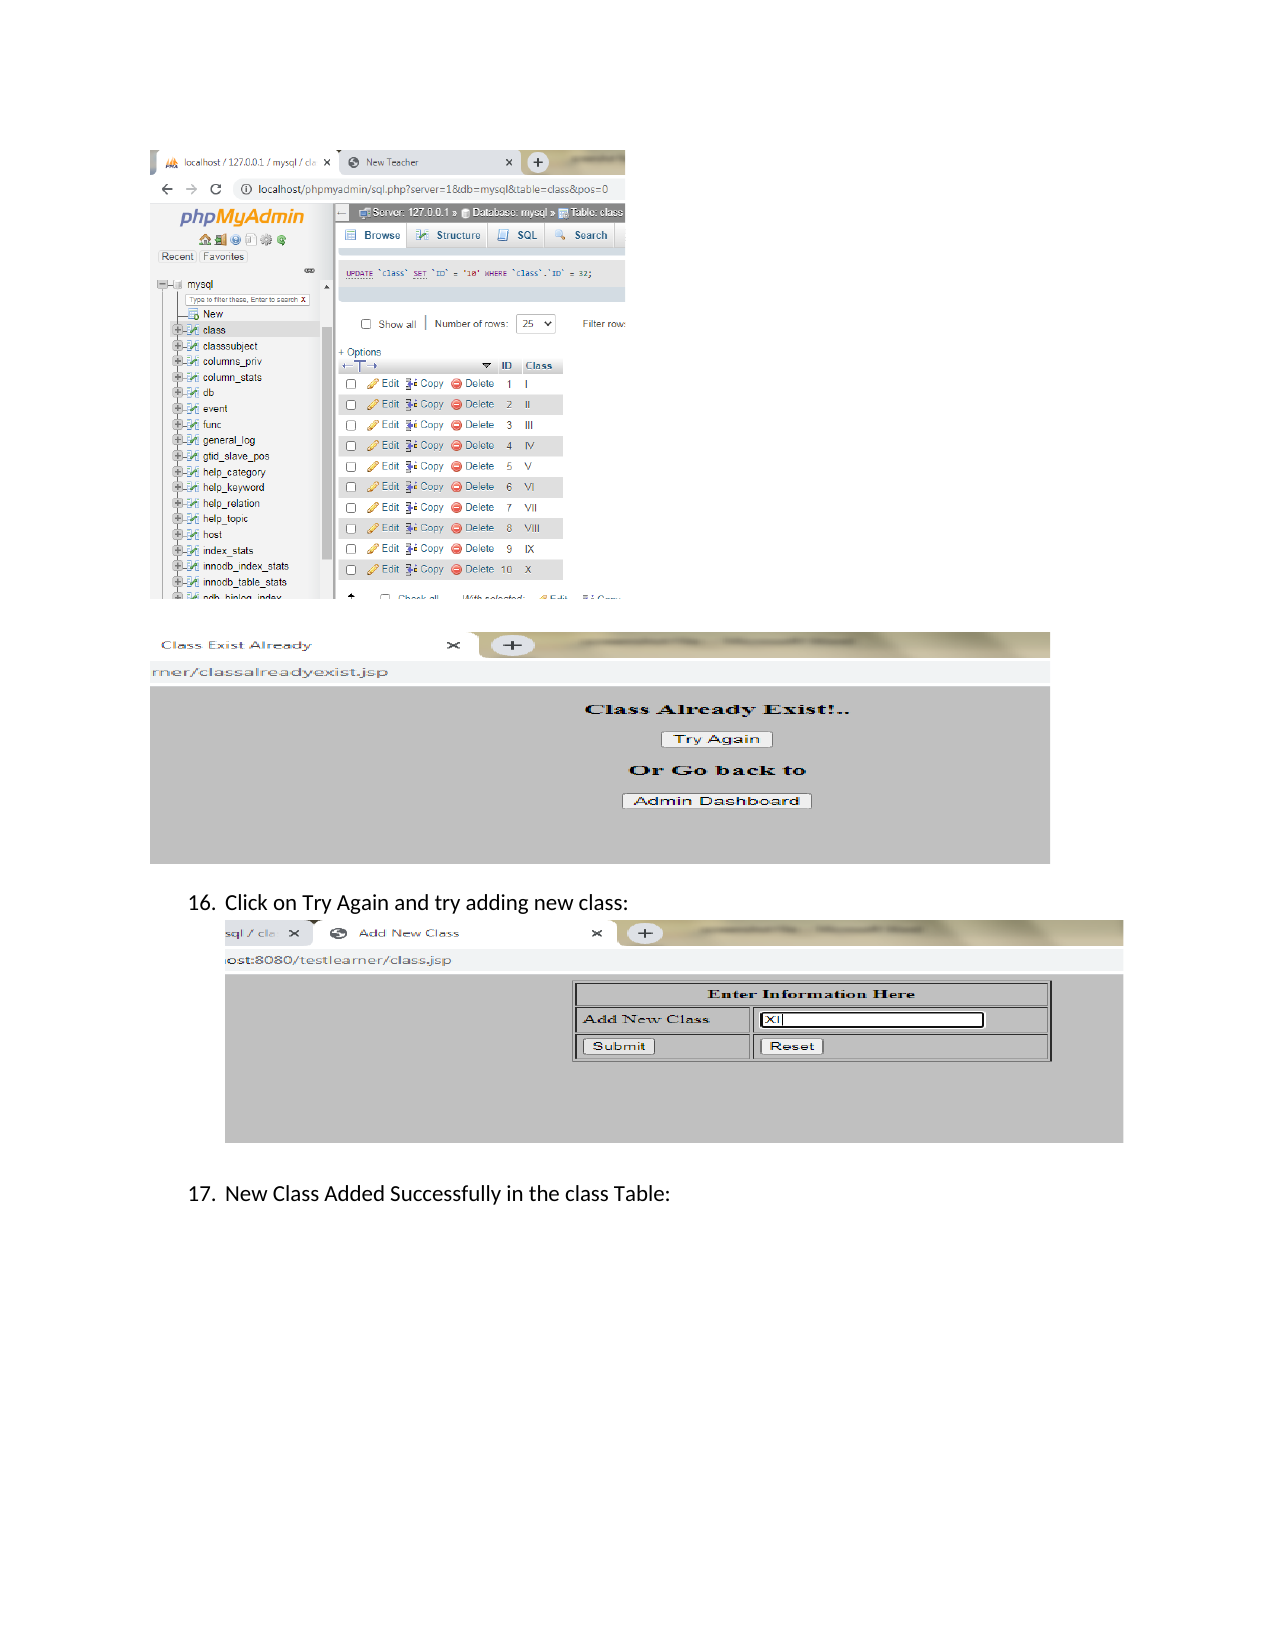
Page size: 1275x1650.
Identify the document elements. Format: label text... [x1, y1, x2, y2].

picture [150, 150, 625, 599]
picture [150, 632, 1050, 864]
picture [225, 920, 1124, 1143]
list New Class Added Successfully in the class Table: [187, 1179, 1125, 1207]
list Click on Try Again and try adding new class: [187, 888, 1125, 917]
